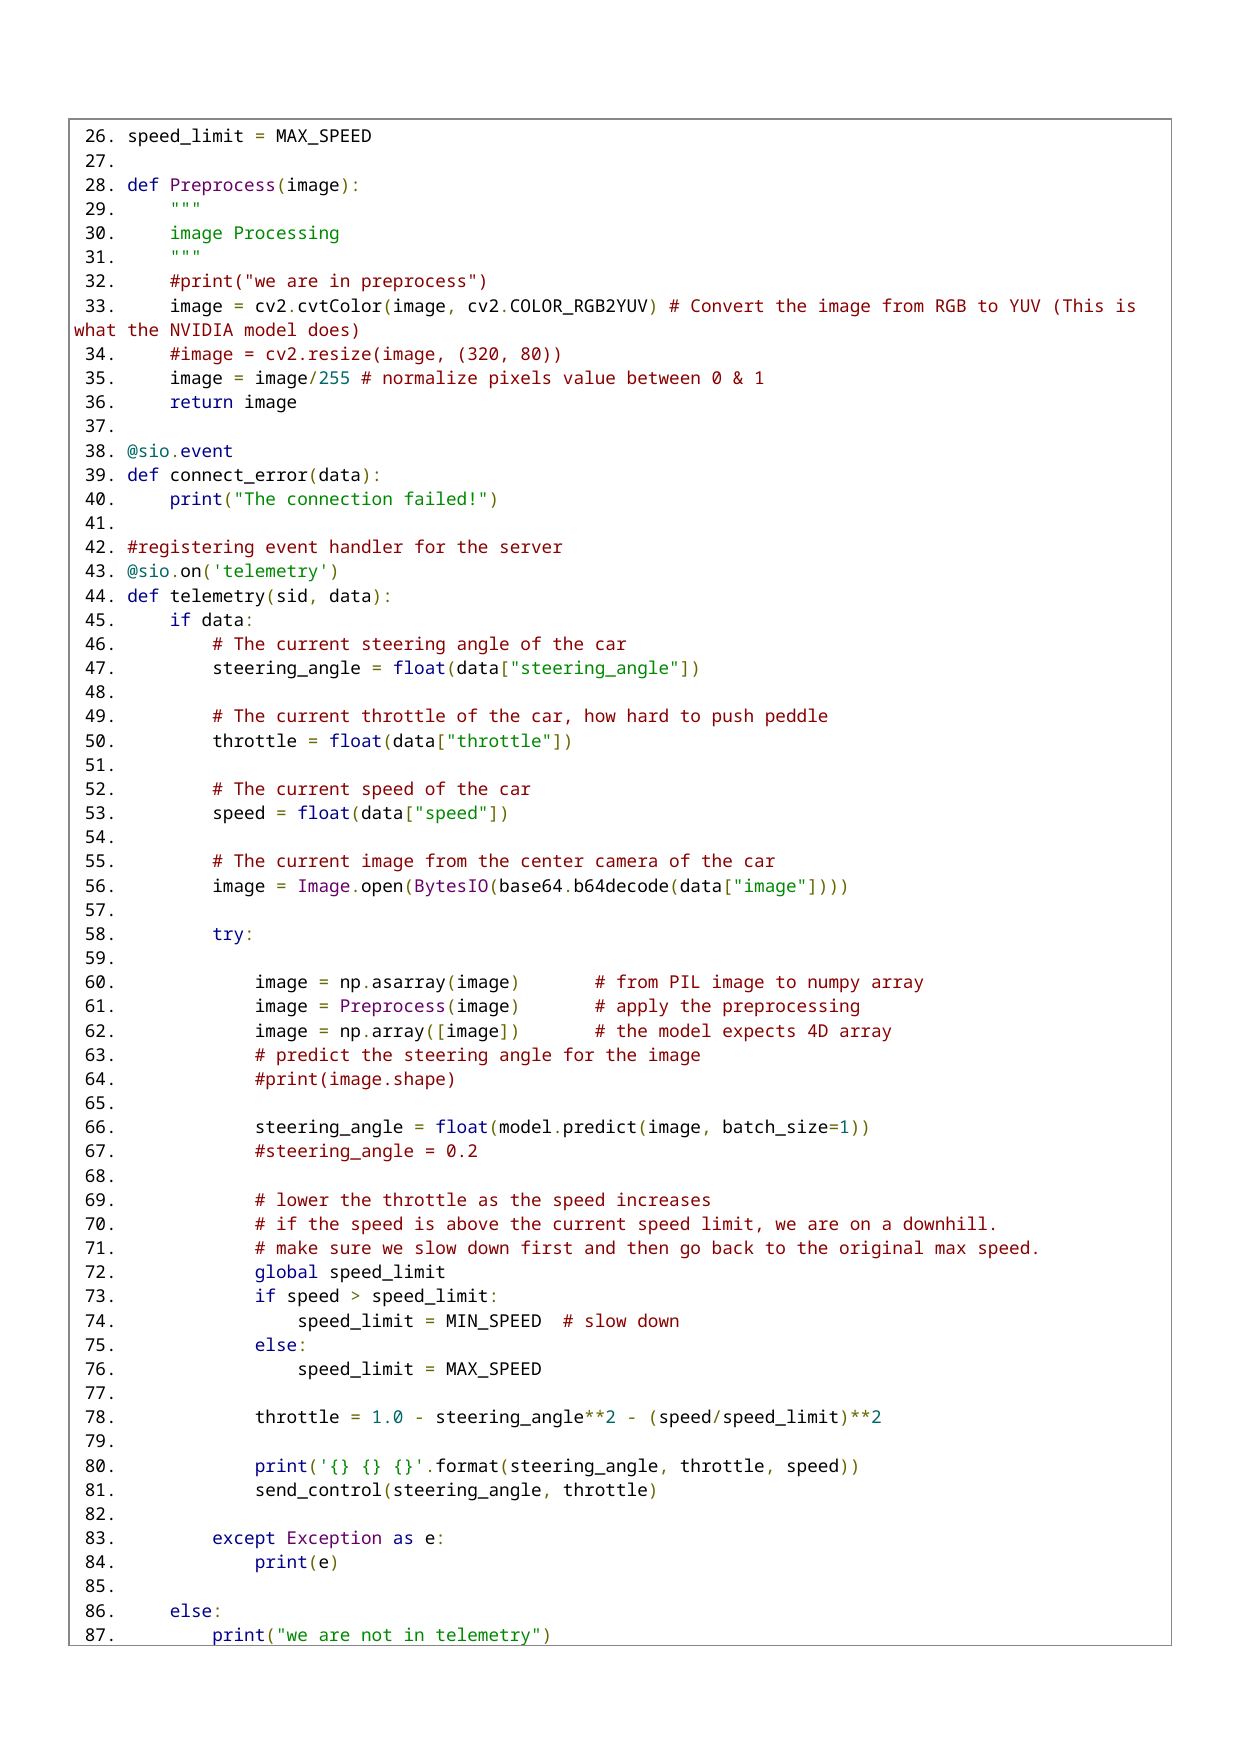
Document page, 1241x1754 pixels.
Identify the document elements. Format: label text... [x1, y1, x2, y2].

text 63. # predict the steering angle for the image [74, 897, 1167, 921]
text 54. [74, 680, 1167, 704]
text 83. except Exception as e: [74, 1381, 1167, 1405]
text 43. @sio.on('telemetry') [74, 414, 1167, 438]
text 78. throttle = 1.0 - steering_angle**2 - (speed/speed_limit)**2 [74, 1260, 1167, 1284]
text 89. [74, 1526, 1167, 1550]
text 40. print("The connection failed!") [74, 341, 1167, 366]
text 93. send_control(0, 0) [74, 1622, 1167, 1645]
text 90. @sio.on('connect') [74, 1550, 1167, 1574]
text 73. if speed > speed_limit: [74, 1139, 1167, 1163]
text 72. global speed_limit [74, 1115, 1167, 1139]
text 37. [74, 269, 1167, 293]
text 51. [74, 607, 1167, 631]
text 61. image = Preprocess(image) # apply the preprocessing [74, 849, 1167, 873]
text 45. if data: [74, 462, 1167, 486]
text 84. print(e) [74, 1405, 1167, 1429]
text 74. speed_limit = MIN_SPEED # slow down [74, 1163, 1167, 1187]
text 92. print("connect ", sid) [74, 1598, 1167, 1622]
text 35. image = image/255 # normalize pixels value between 0 & 1 [74, 221, 1167, 245]
text 69. # lower the throttle as the speed increases [74, 1042, 1167, 1066]
text 49. # The current throttle of the car, how hard to push peddle [74, 559, 1167, 583]
text 91. def connect(sid, environ): [74, 1574, 1167, 1598]
text 41. [74, 366, 1167, 390]
text 65. [74, 946, 1167, 970]
text 86. else: [74, 1453, 1167, 1477]
text 52. # The current speed of the car [74, 631, 1167, 656]
text 85. [74, 1429, 1167, 1453]
text 59. [74, 801, 1167, 825]
text 44. def telemetry(sid, data): [74, 438, 1167, 462]
text 75. else: [74, 1187, 1167, 1211]
text 42. #registering event handler for the server [74, 390, 1167, 414]
text 53. speed = float(data["speed"]) [74, 656, 1167, 680]
text 33. image = cv2.cvtColor(image, cv2.COLOR_RGB2YUV) # Convert the image from RGB to YUV (This is what the NVIDIA model does) [74, 148, 1167, 196]
text 70. # if the speed is above the current speed limit, we are on a downhill. [74, 1066, 1167, 1091]
text 76. speed_limit = MAX_SPEED [74, 1211, 1167, 1236]
text 62. image = np.array([image]) # the model expects 4D array [74, 873, 1167, 897]
text 87. print("we are not in telemetry") [74, 1477, 1167, 1501]
text 58. try: [74, 776, 1167, 801]
text 55. # The current image from the center camera of the car [74, 704, 1167, 728]
text 47. steering_angle = float(data["steering_angle"]) [74, 511, 1167, 535]
text 46. # The current steering angle of the car [74, 486, 1167, 511]
text 88. sio.emit('manual', data={}, skip_sid=True) [74, 1501, 1167, 1526]
text 48. [74, 535, 1167, 559]
text 50. throttle = float(data["throttle"]) [74, 583, 1167, 607]
text 66. steering_angle = float(model.predict(image, batch_size=1)) [74, 970, 1167, 994]
text 34. #image = cv2.resize(image, (320, 80)) [74, 196, 1167, 221]
text 57. [74, 752, 1167, 776]
text 82. [74, 1356, 1167, 1381]
text 81. send_control(steering_angle, throttle) [74, 1332, 1167, 1356]
text 60. image = np.asarray(image) # from PIL image to numpy array [74, 825, 1167, 849]
text 64. #print(image.shape) [74, 921, 1167, 946]
text 68. [74, 1018, 1167, 1042]
text 38. @sio.event [74, 293, 1167, 317]
text 39. def connect_error(data): [74, 317, 1167, 341]
text 56. image = Image.open(BytesIO(base64.b64decode(data["image"]))) [74, 728, 1167, 752]
text 80. print('{} {} {}'.format(steering_angle, throttle, speed)) [74, 1308, 1167, 1332]
text 71. # make sure we slow down first and then go back to the original max speed. [74, 1091, 1167, 1115]
text 36. return image [74, 245, 1167, 269]
text 77. [74, 1236, 1167, 1260]
text 32. #print("we are in preprocess") [70, 120, 1171, 148]
text 79. [74, 1284, 1167, 1308]
text 67. #steering_angle = 0.2 [74, 994, 1167, 1018]
